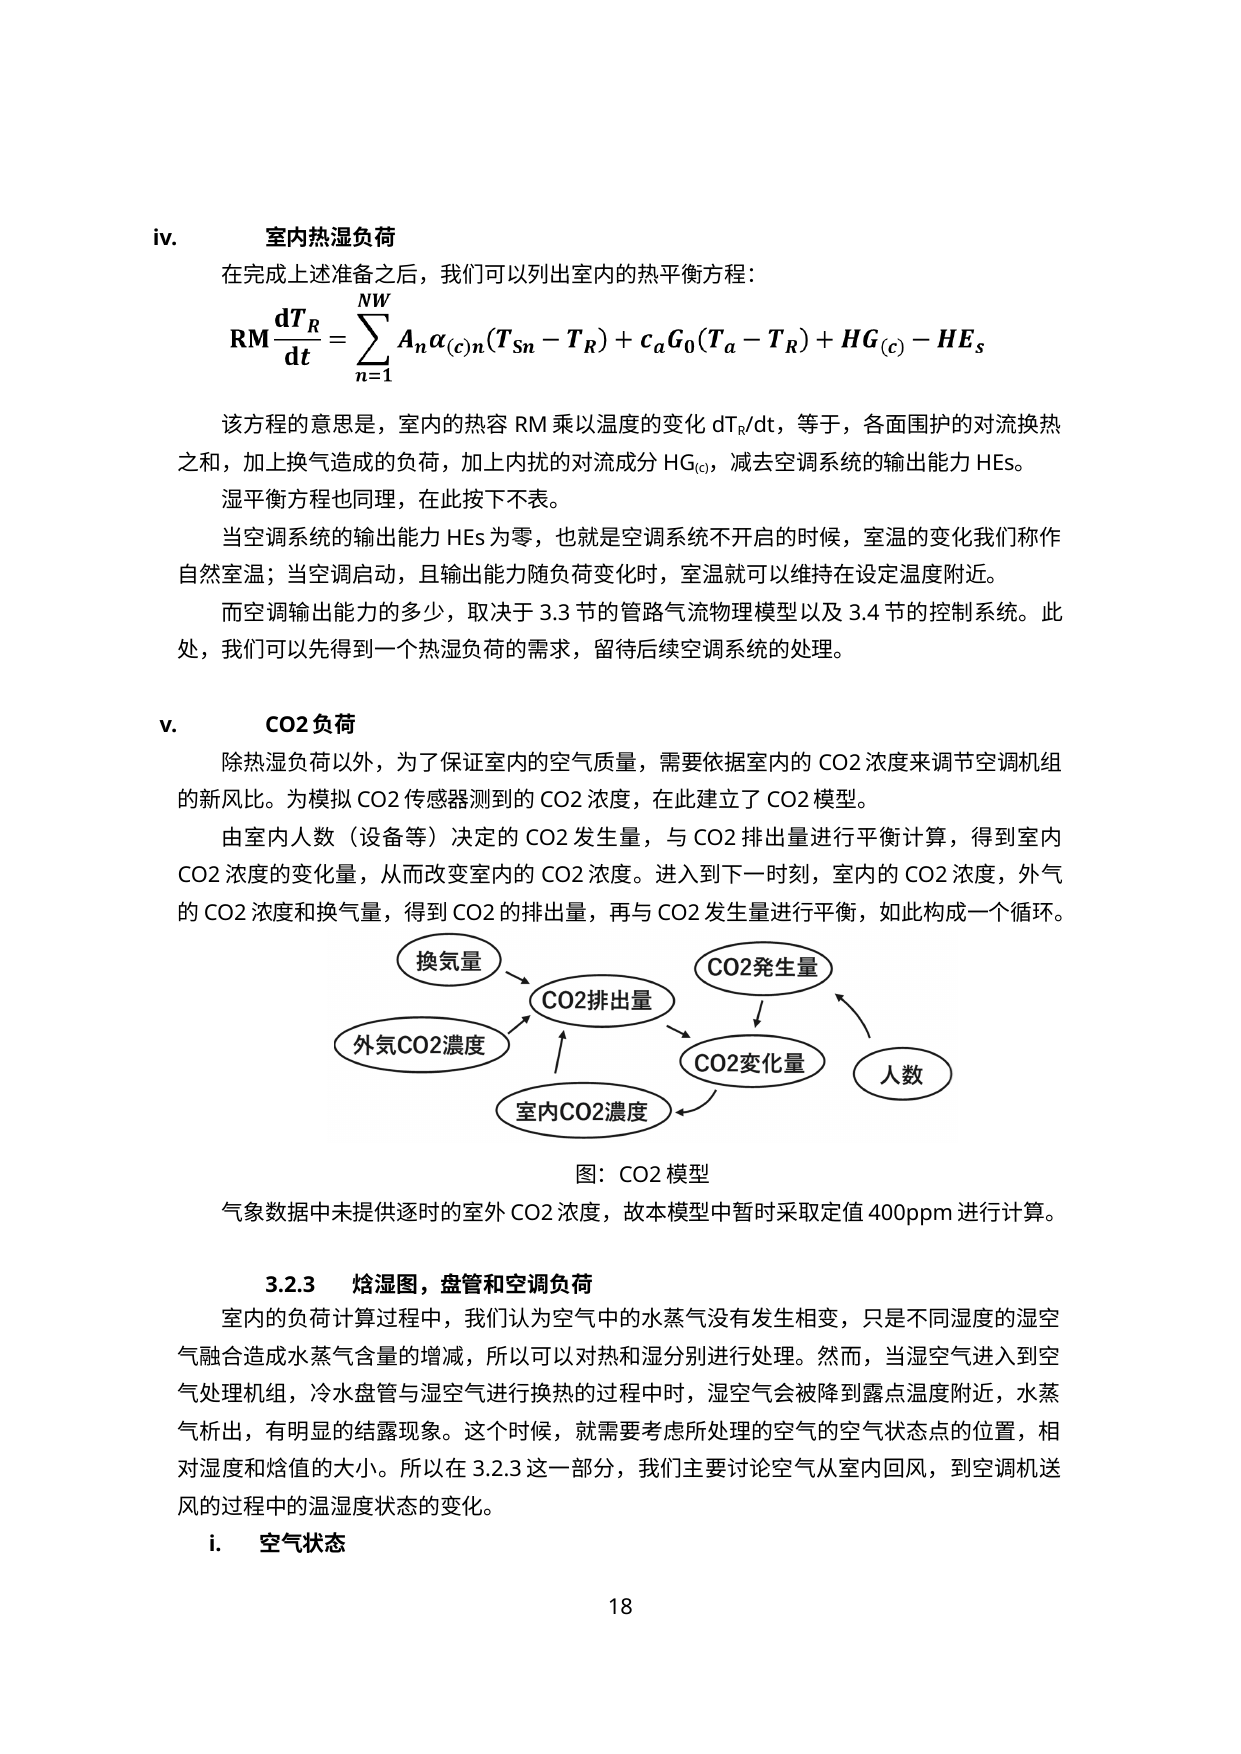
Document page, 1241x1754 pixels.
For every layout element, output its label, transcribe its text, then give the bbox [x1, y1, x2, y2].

text 该方程的意思是，室内的热容RM乘以温度的变化dTR/dt，等于，各面围护的对流换热之和，加上换气造成的负荷，加上内扰的对流成分HG(c)，减去空调系统的输出能力HEs。 [177, 404, 1063, 479]
subtitle CO2负荷 [177, 704, 1063, 742]
text 室内的负荷计算过程中，我们认为空气中的水蒸气没有发生相变，只是不同湿度的湿空气融合造成水蒸气含量的增减，所以可以对热和湿分别进行处理。然而，当湿空气进入到空气处理机组，冷水盘管与湿空气进行换热的过程中时，湿空气会被降到露点温度附近，水蒸气析出，有明显的结露现象。这个时候，就需要考虑所处理的空气的空气状态点的位置，相对湿度和焓值的大小。所以在3.2.3这一部分，我们主要讨论空气从室内回风，到空调机送风的过程中的温湿度状态的变化。 [177, 1298, 1063, 1523]
text 湿平衡方程也同理，在此按下不表。 [177, 479, 1063, 517]
subtitle 空气状态 [221, 1523, 1063, 1561]
subtitle 室内热湿负荷 [177, 217, 1063, 254]
subtitle 焓湿图，盘管和空调负荷 [221, 1267, 1063, 1298]
text 而空调输出能力的多少，取决于3.3节的管路气流物理模型以及3.4节的控制系统。此处，我们可以先得到一个热湿负荷的需求，留待后续空调系统的处理。 [177, 592, 1063, 667]
text 由室内人数（设备等）决定的CO2发生量，与CO2排出量进行平衡计算，得到室内CO2浓度的变化量，从而改变室内的CO2浓度。进入到下一时刻，室内的CO2浓度，外气的CO2浓度和换气量，得到CO2的排出量，再与CO2发生量进行平衡，如此构成一个循环。 [177, 817, 1063, 929]
picture [326, 929, 958, 1143]
text 当空调系统的输出能力HEs为零，也就是空调系统不开启的时候，室温的变化我们称作自然室温；当空调启动，且输出能力随负荷变化时，室温就可以维持在设定温度附近。 [177, 517, 1063, 592]
text 图：CO2模型 [177, 1154, 1063, 1192]
text 除热湿负荷以外，为了保证室内的空气质量，需要依据室内的CO2浓度来调节空调机组的新风比。为模拟CO2传感器测到的CO2浓度，在此建立了CO2模型。 [177, 742, 1063, 817]
text 气象数据中未提供逐时的室外CO2浓度，故本模型中暂时采取定值400ppm进行计算。 [177, 1192, 1063, 1229]
picture [221, 291, 992, 382]
text 在完成上述准备之后，我们可以列出室内的热平衡方程： [177, 254, 1063, 292]
